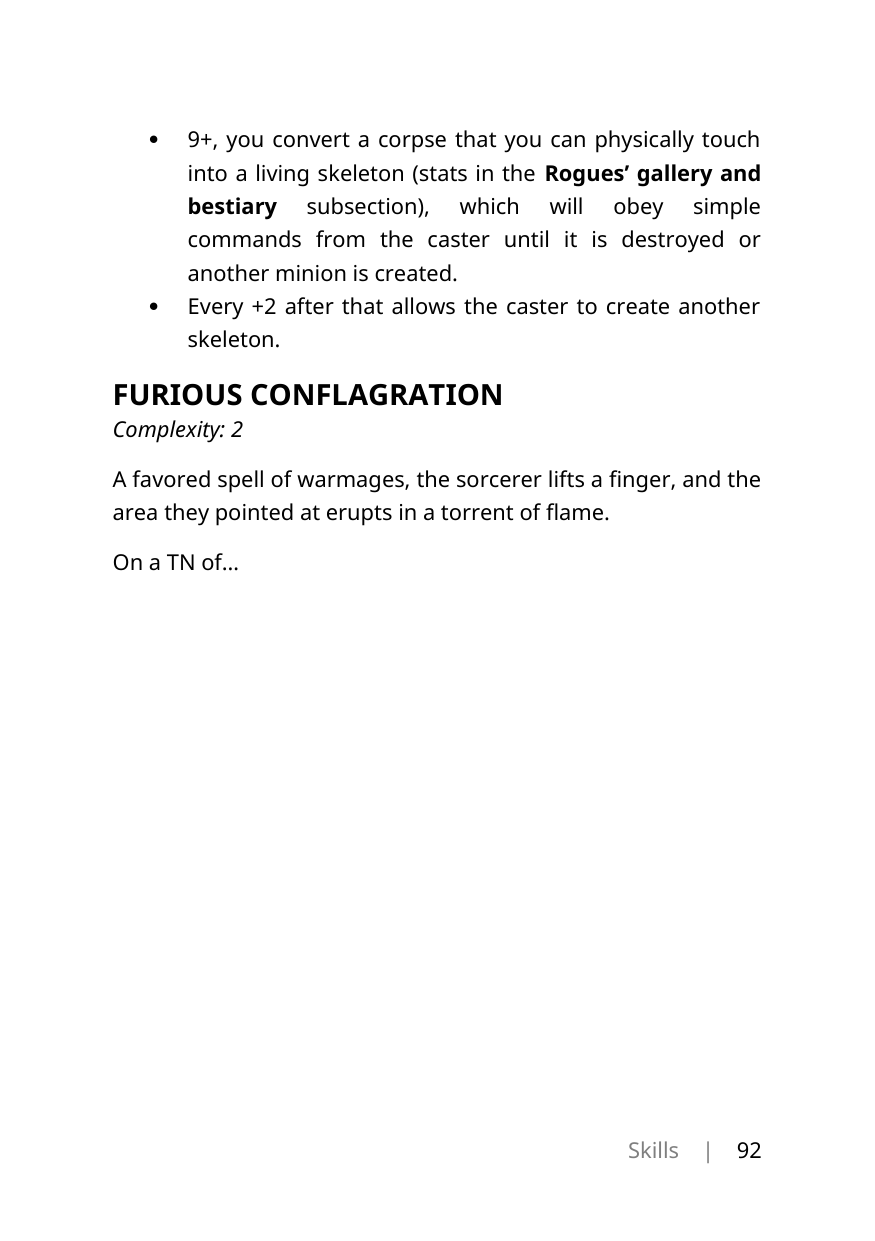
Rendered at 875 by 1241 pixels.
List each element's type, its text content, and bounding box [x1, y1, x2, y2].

list 9+, you convert a corpse that you can physically touch into a living skeleton (stats in the Rogues’ gallery and bestiary subsection), which will obey simple commands from the caster until it is destroyed or another minion is created. [150, 124, 762, 287]
text Complexity: 2 [112, 414, 762, 444]
text A favored spell of warmages, the sorcerer lifts a finger, and the area they pointed at erupts in a torrent of flame. [112, 464, 762, 527]
subtitle Furious Conflagration [112, 374, 762, 414]
list Every +2 after that allows the caster to create another skeleton. [150, 291, 762, 354]
text On a TN of… [112, 547, 762, 577]
